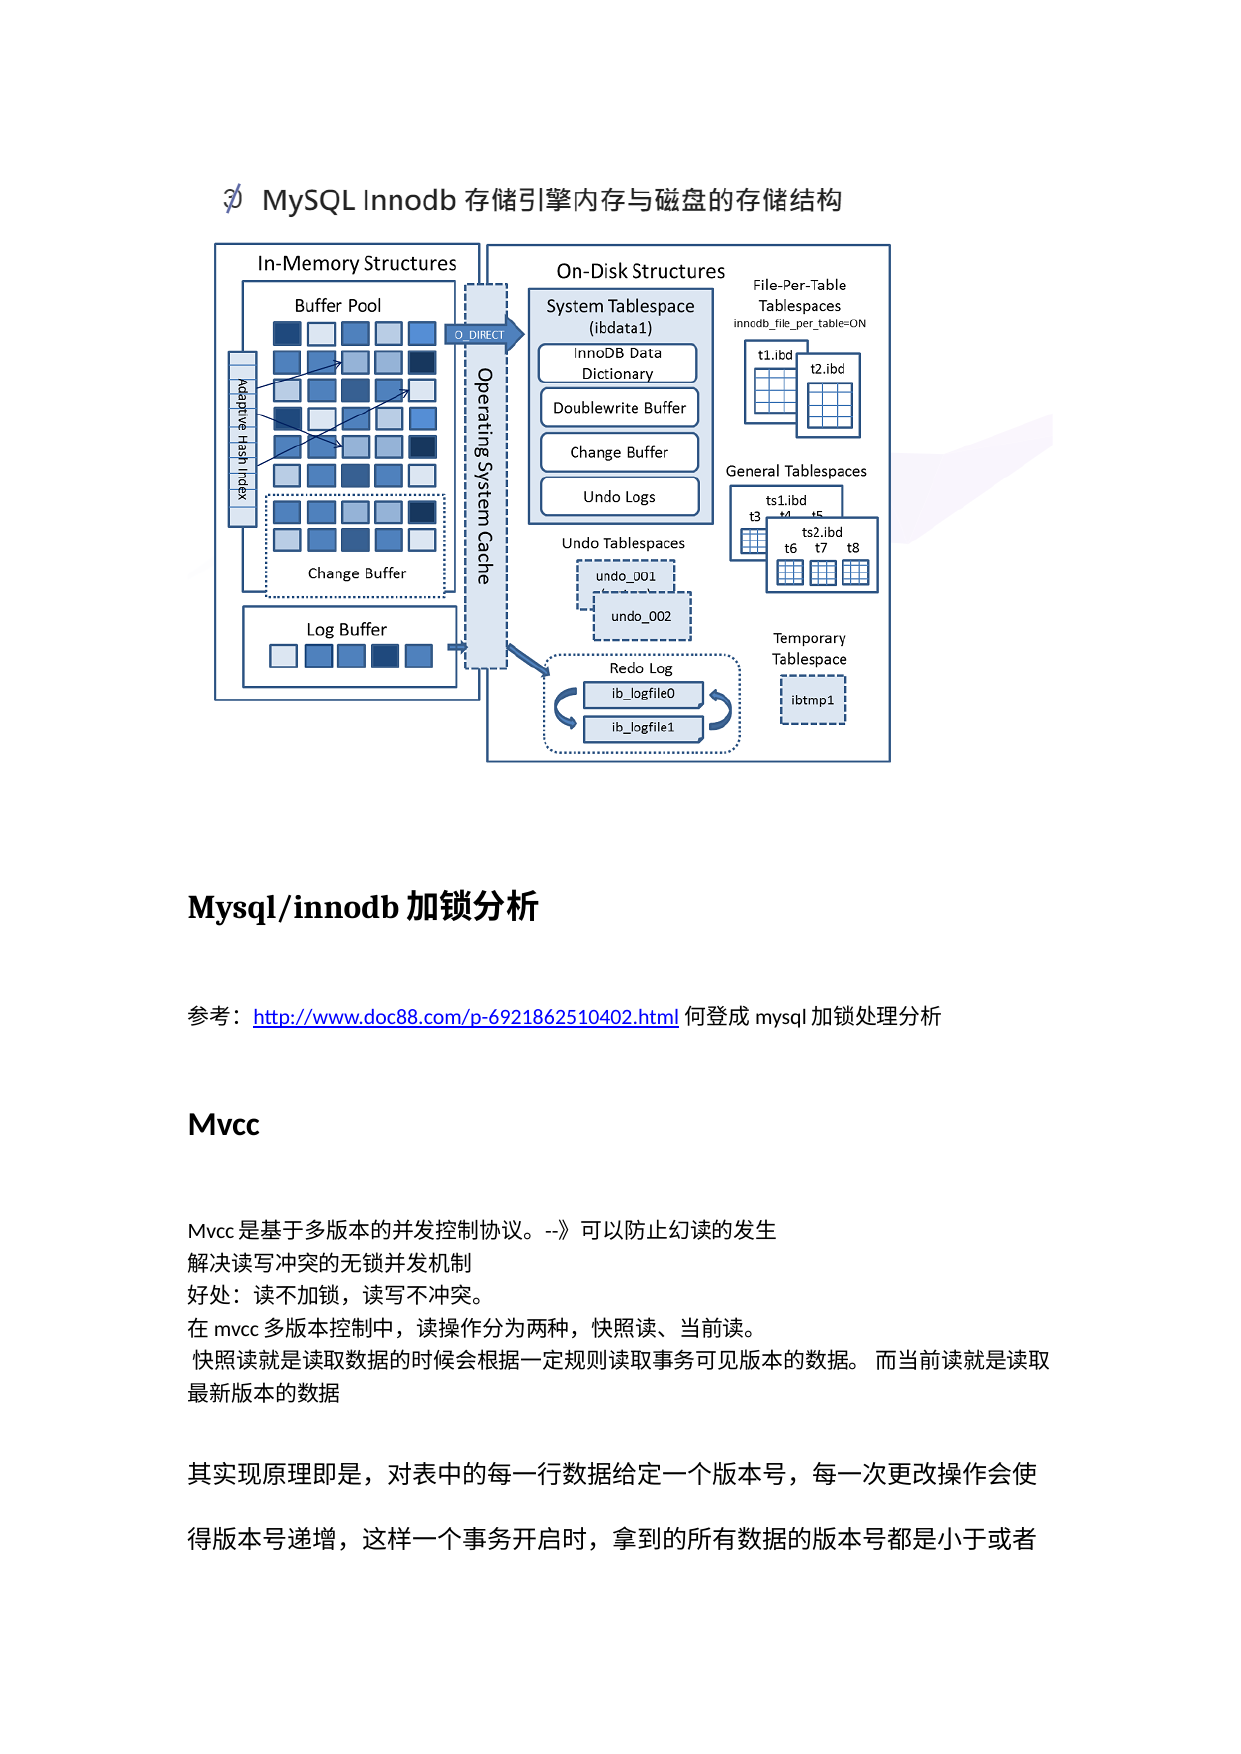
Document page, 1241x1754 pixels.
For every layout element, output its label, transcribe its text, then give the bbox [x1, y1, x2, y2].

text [187, 1440, 1053, 1570]
text 解决读写冲突的无锁并发机制 [187, 1245, 1053, 1278]
text Mvcc是基于多版本的并发控制协议。--》可以防止幻读的发生 [187, 1213, 1053, 1245]
subtitle Mvcc [187, 1091, 1053, 1156]
text 好处：读不加锁，读写不冲突。 [187, 1278, 1053, 1310]
text 参考：http://www.doc88.com/p-6921862510402.html 何登成 mysql加锁处理分析 [187, 999, 1053, 1031]
text 快照读就是读取数据的时候会根据一定规则读取事务可见版本的数据。 而当前读就是读取最新版本的数据 [187, 1343, 1053, 1408]
subtitle Mysql/innodb加锁分析 [187, 872, 1053, 937]
text 在mvcc多版本控制中，读操作分为两种，快照读、当前读。 [187, 1310, 1053, 1343]
picture [187, 162, 1053, 794]
